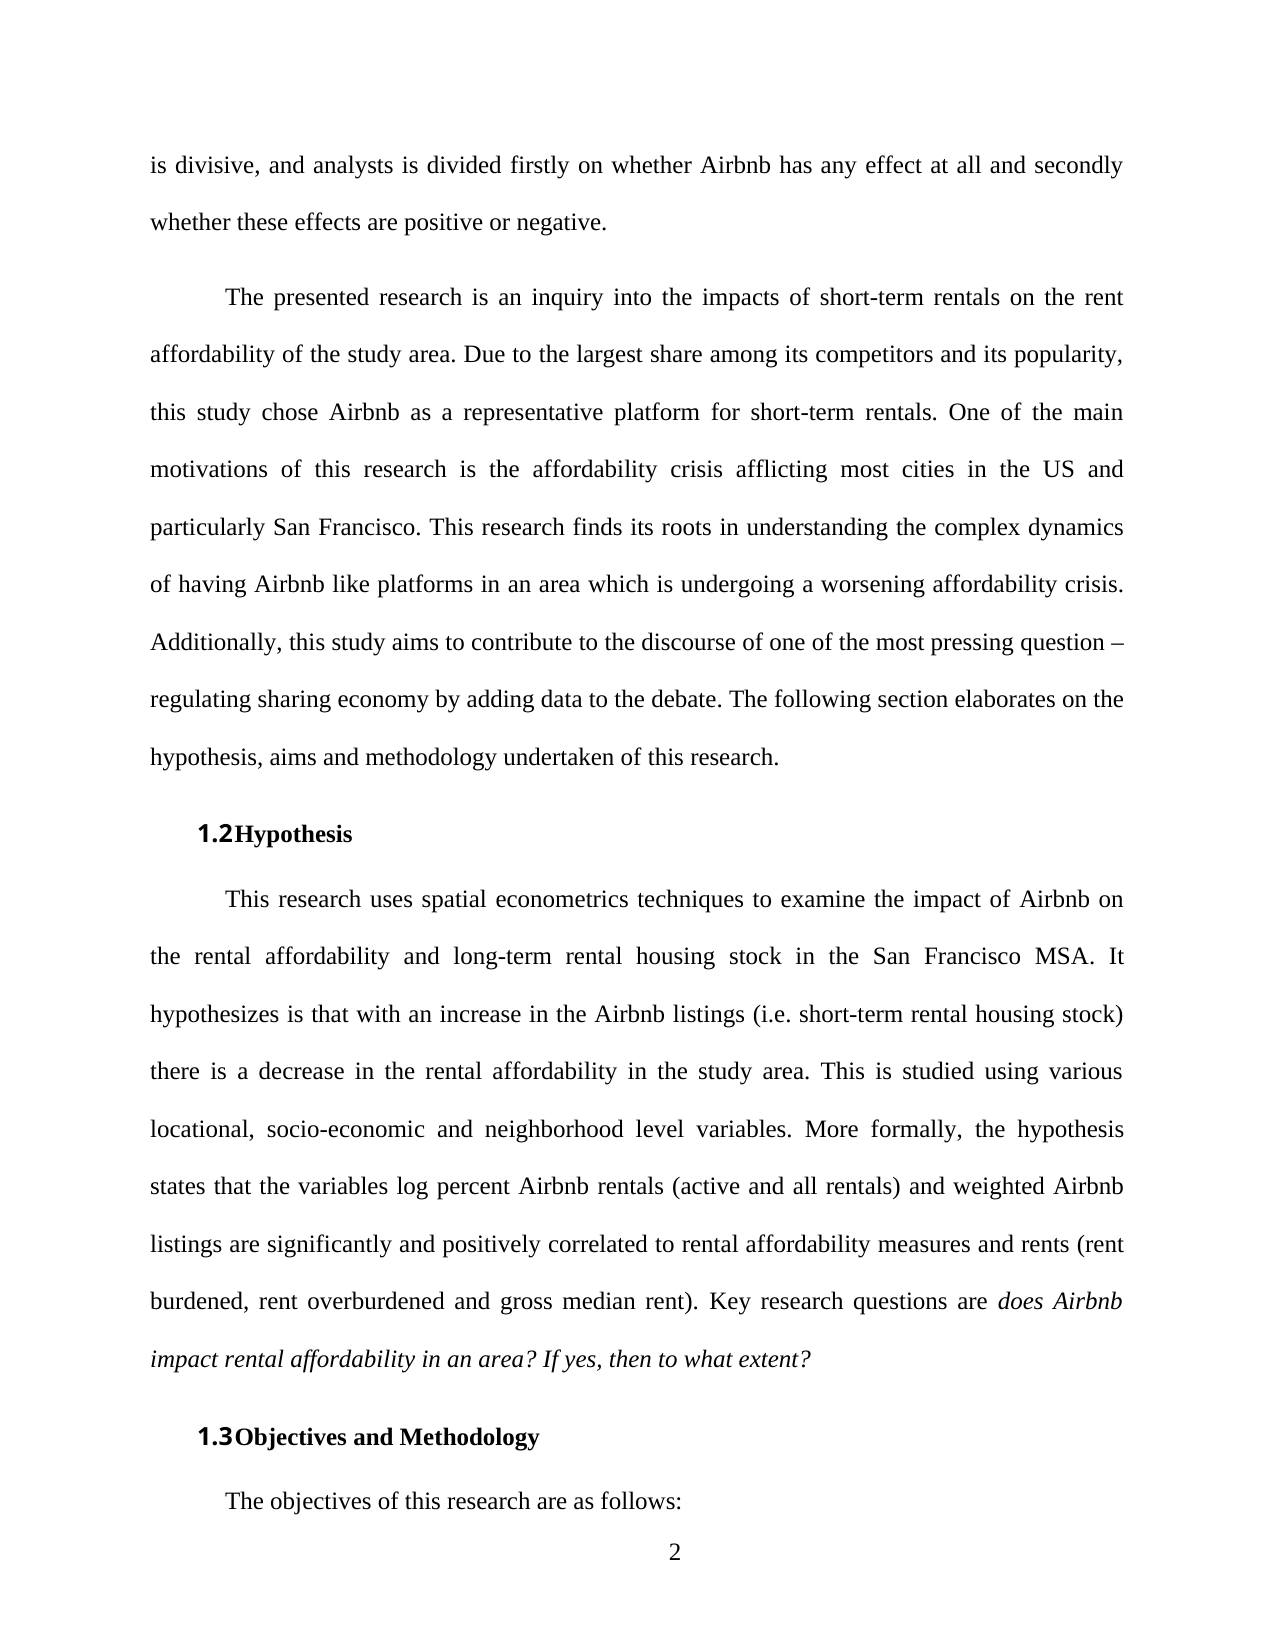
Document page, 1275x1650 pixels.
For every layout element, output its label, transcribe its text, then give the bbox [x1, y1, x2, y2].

text This research uses spatial econometrics techniques to examine the impact of Airbnb on the rental affordability and long-term rental housing stock in the San Francisco MSA. It hypothesizes is that with an increase in the Airbnb listings (i.e. short-term rental housing stock) there is a decrease in the rental affordability in the study area. This is studied using various locational, socio-economic and neighborhood level variables. More formally, the hypothesis states that the variables log percent Airbnb rentals (active and all rentals) and weighted Airbnb listings are significantly and positively correlated to rental affordability measures and rents (rent burdened, rent overburdened and gross median rent). Key research questions are does Airbnb impact rental affordability in an area? If yes, then to what extent? [150, 884, 1125, 1373]
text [150, 150, 1125, 236]
text The objectives of this research are as follows: [150, 1486, 1125, 1515]
subtitle Hypothesis [197, 816, 1125, 850]
subtitle Objectives and Methodology [197, 1418, 1125, 1452]
text The presented research is an inquiry into the impacts of short-term rentals on the rent affordability of the study area. Due to the largest share among its competitors and its popularity, this study chose Airbnb as a representative platform for short-term rentals. One of the main motivations of this research is the affordability crisis afflicting most cities in the US and particularly San Francisco. This research finds its roots in understanding the complex dynamics of having Airbnb like platforms in an area which is undergoing a worsening affordability crisis. Additionally, this study aims to contribute to the discourse of one of the most pressing question – regulating sharing economy by adding data to the debate. The following section elaborates on the hypothesis, aims and methodology undertaken of this research. [150, 282, 1125, 770]
